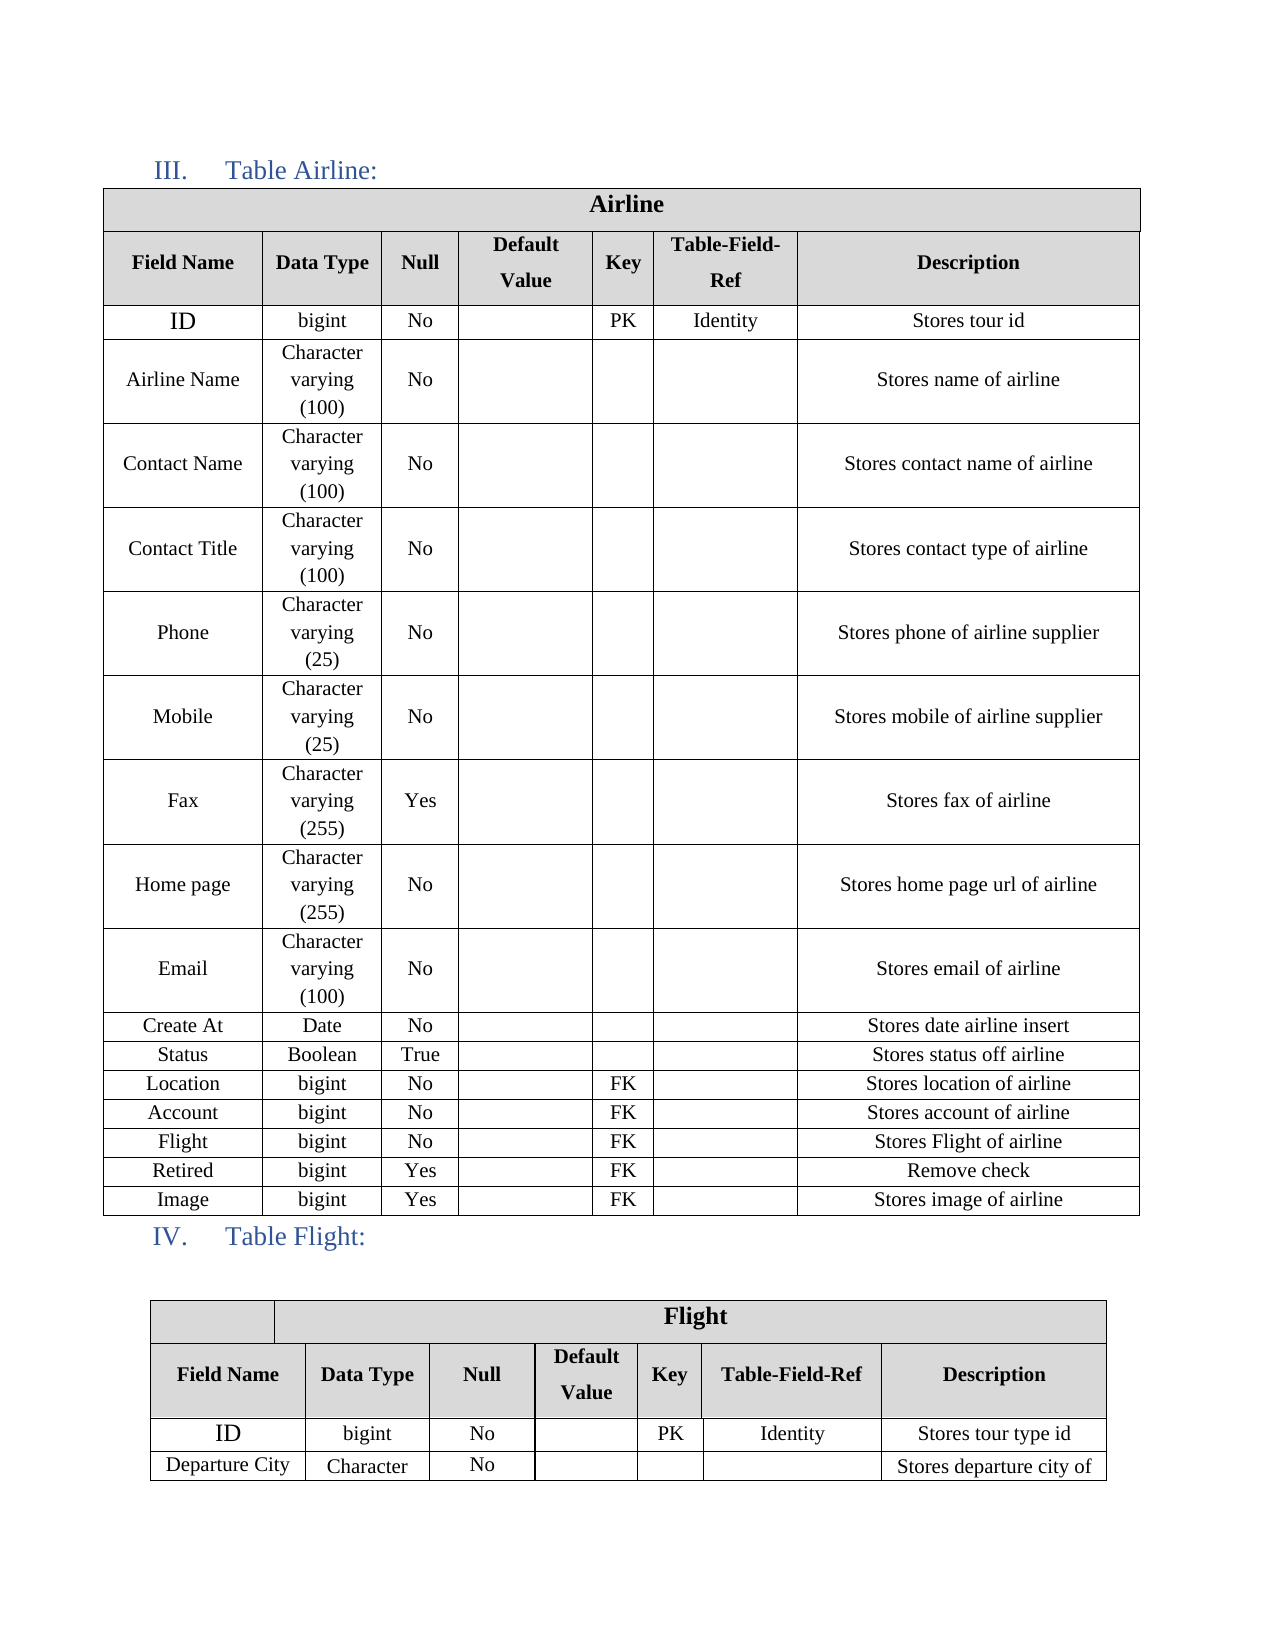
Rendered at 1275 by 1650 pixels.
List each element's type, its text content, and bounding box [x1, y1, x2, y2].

table_cell Data Type [263, 232, 381, 305]
table_cell Default Value [536, 1344, 637, 1417]
table_cell Create At [104, 1013, 262, 1041]
table_cell Yes [382, 1187, 458, 1214]
table_cell Airline Name [104, 340, 262, 423]
table_cell [704, 1452, 881, 1480]
table_cell [593, 508, 653, 591]
table_cell FK [593, 1100, 653, 1128]
table_cell Character varying (100) [263, 340, 381, 423]
table_cell [654, 1187, 797, 1214]
table_cell Account [104, 1100, 262, 1128]
table_cell FK [593, 1187, 653, 1214]
table_cell [654, 1013, 797, 1041]
table_cell Data Type [306, 1344, 429, 1417]
table_cell Stores mobile of airline supplier [798, 676, 1139, 759]
table_cell ID [104, 306, 262, 338]
table_cell [593, 424, 653, 507]
table_cell Stores home page url of airline [798, 845, 1139, 928]
table_cell Character varying (100) [263, 929, 381, 1012]
table_cell Identity [704, 1419, 881, 1451]
table_cell bigint [306, 1419, 429, 1451]
table_cell Character varying (100) [263, 424, 381, 507]
table_cell Character varying (255) [263, 845, 381, 928]
table_cell Stores tour id [798, 306, 1139, 338]
table_cell No [382, 424, 458, 507]
table_cell No [382, 508, 458, 591]
table_cell [654, 676, 797, 759]
table_cell Identity [654, 306, 797, 338]
table_cell Stores contact name of airline [798, 424, 1139, 507]
table_cell [459, 1158, 592, 1186]
table_cell No [382, 592, 458, 675]
table_cell Character varying (255) [263, 760, 381, 843]
table_cell Character varying (25) [263, 592, 381, 675]
table_cell FK [593, 1129, 653, 1157]
table_cell Date [263, 1013, 381, 1041]
table_cell Default Value [459, 232, 592, 305]
table_cell bigint [263, 1187, 381, 1214]
table_cell [459, 306, 592, 338]
table_cell Stores email of airline [798, 929, 1139, 1012]
table_cell Status [104, 1042, 262, 1070]
table_cell [459, 1100, 592, 1128]
table_cell [459, 508, 592, 591]
table_cell No [382, 1013, 458, 1041]
table_cell No [382, 340, 458, 423]
table_cell [459, 1187, 592, 1214]
table_cell [593, 1042, 653, 1070]
table_cell Stores tour type id [882, 1419, 1106, 1451]
table_cell [654, 340, 797, 423]
table_cell [459, 929, 592, 1012]
table_cell [459, 1013, 592, 1041]
table_cell [536, 1452, 637, 1480]
table_cell Location [104, 1071, 262, 1099]
table_cell [654, 1158, 797, 1186]
table_cell No [382, 676, 458, 759]
table_cell Stores image of airline [798, 1187, 1139, 1214]
table_cell [654, 845, 797, 928]
table_cell bigint [263, 1071, 381, 1099]
table_cell [459, 1042, 592, 1070]
table_cell [459, 340, 592, 423]
table_header [151, 1301, 274, 1343]
table_cell Key [593, 232, 653, 305]
table_cell No [382, 1129, 458, 1157]
table_cell FK [593, 1071, 653, 1099]
table_cell No [382, 306, 458, 338]
table_cell Phone [104, 592, 262, 675]
table_cell bigint [263, 1100, 381, 1128]
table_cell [882, 1452, 1106, 1480]
table_cell bigint [263, 1158, 381, 1186]
table_cell Table-Field-Ref [654, 232, 797, 305]
table_cell [654, 508, 797, 591]
table_cell No [382, 929, 458, 1012]
table_cell Yes [382, 1158, 458, 1186]
table_cell [654, 1100, 797, 1128]
subtitle Table Flight: [187, 1220, 1125, 1251]
table_cell [654, 424, 797, 507]
table_cell [593, 1013, 653, 1041]
table_cell Fax [104, 760, 262, 843]
table_cell No [382, 1100, 458, 1128]
table_cell Stores account of airline [798, 1100, 1139, 1128]
table_cell [459, 1071, 592, 1099]
table_cell FK [593, 1158, 653, 1186]
table_cell Description [882, 1344, 1106, 1417]
table_cell [593, 929, 653, 1012]
table_cell Flight [104, 1129, 262, 1157]
table_cell PK [593, 306, 653, 338]
subtitle Table Airline: [187, 154, 1125, 185]
table_cell Departure City [151, 1452, 305, 1480]
table_cell Yes [382, 760, 458, 843]
table_cell bigint [263, 306, 381, 338]
table_cell Mobile [104, 676, 262, 759]
table_cell Home page [104, 845, 262, 928]
table_cell [459, 760, 592, 843]
table_cell [654, 1071, 797, 1099]
table_cell Stores contact type of airline [798, 508, 1139, 591]
table_cell Null [382, 232, 458, 305]
table_cell Stores fax of airline [798, 760, 1139, 843]
table_cell Null [430, 1344, 534, 1417]
table_cell Email [104, 929, 262, 1012]
table_cell Stores Flight of airline [798, 1129, 1139, 1157]
table_cell [536, 1419, 637, 1451]
table_cell Stores phone of airline supplier [798, 592, 1139, 675]
table_cell Contact Name [104, 424, 262, 507]
table_cell Image [104, 1187, 262, 1214]
table_header Airline [104, 189, 1140, 231]
table_cell Stores name of airline [798, 340, 1139, 423]
table_cell [654, 1129, 797, 1157]
table_cell bigint [263, 1129, 381, 1157]
table_cell ID [151, 1419, 305, 1451]
table_cell [459, 1129, 592, 1157]
table_cell [638, 1452, 703, 1480]
table_cell Retired [104, 1158, 262, 1186]
table_cell [654, 760, 797, 843]
table_cell Key [638, 1344, 701, 1417]
table_cell Stores status off airline [798, 1042, 1139, 1070]
table_cell [593, 592, 653, 675]
table_cell Character varying (100) [263, 508, 381, 591]
table_cell [459, 424, 592, 507]
table_cell [593, 845, 653, 928]
table_cell No [382, 845, 458, 928]
table_cell Character varying (25) [263, 676, 381, 759]
table_cell No [430, 1419, 534, 1451]
table_cell Boolean [263, 1042, 381, 1070]
table_cell Remove check [798, 1158, 1139, 1186]
table_cell [459, 676, 592, 759]
table_cell Stores location of airline [798, 1071, 1139, 1099]
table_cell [306, 1452, 429, 1480]
table_cell PK [638, 1419, 703, 1451]
table_cell Field Name [151, 1344, 305, 1417]
table_cell [654, 929, 797, 1012]
table_cell No [430, 1452, 534, 1480]
table_cell [593, 676, 653, 759]
table_cell [593, 340, 653, 423]
table_cell [459, 592, 592, 675]
table_cell Table-Field-Ref [702, 1344, 881, 1417]
table_cell Field Name [104, 232, 262, 305]
table_cell [593, 760, 653, 843]
table_cell [459, 845, 592, 928]
table_cell No [382, 1071, 458, 1099]
table_header Flight [275, 1301, 1106, 1343]
table_cell [654, 592, 797, 675]
table_cell Description [798, 232, 1139, 305]
table_cell Stores date airline insert [798, 1013, 1139, 1041]
table_cell True [382, 1042, 458, 1070]
table_cell [654, 1042, 797, 1070]
table_cell Contact Title [104, 508, 262, 591]
